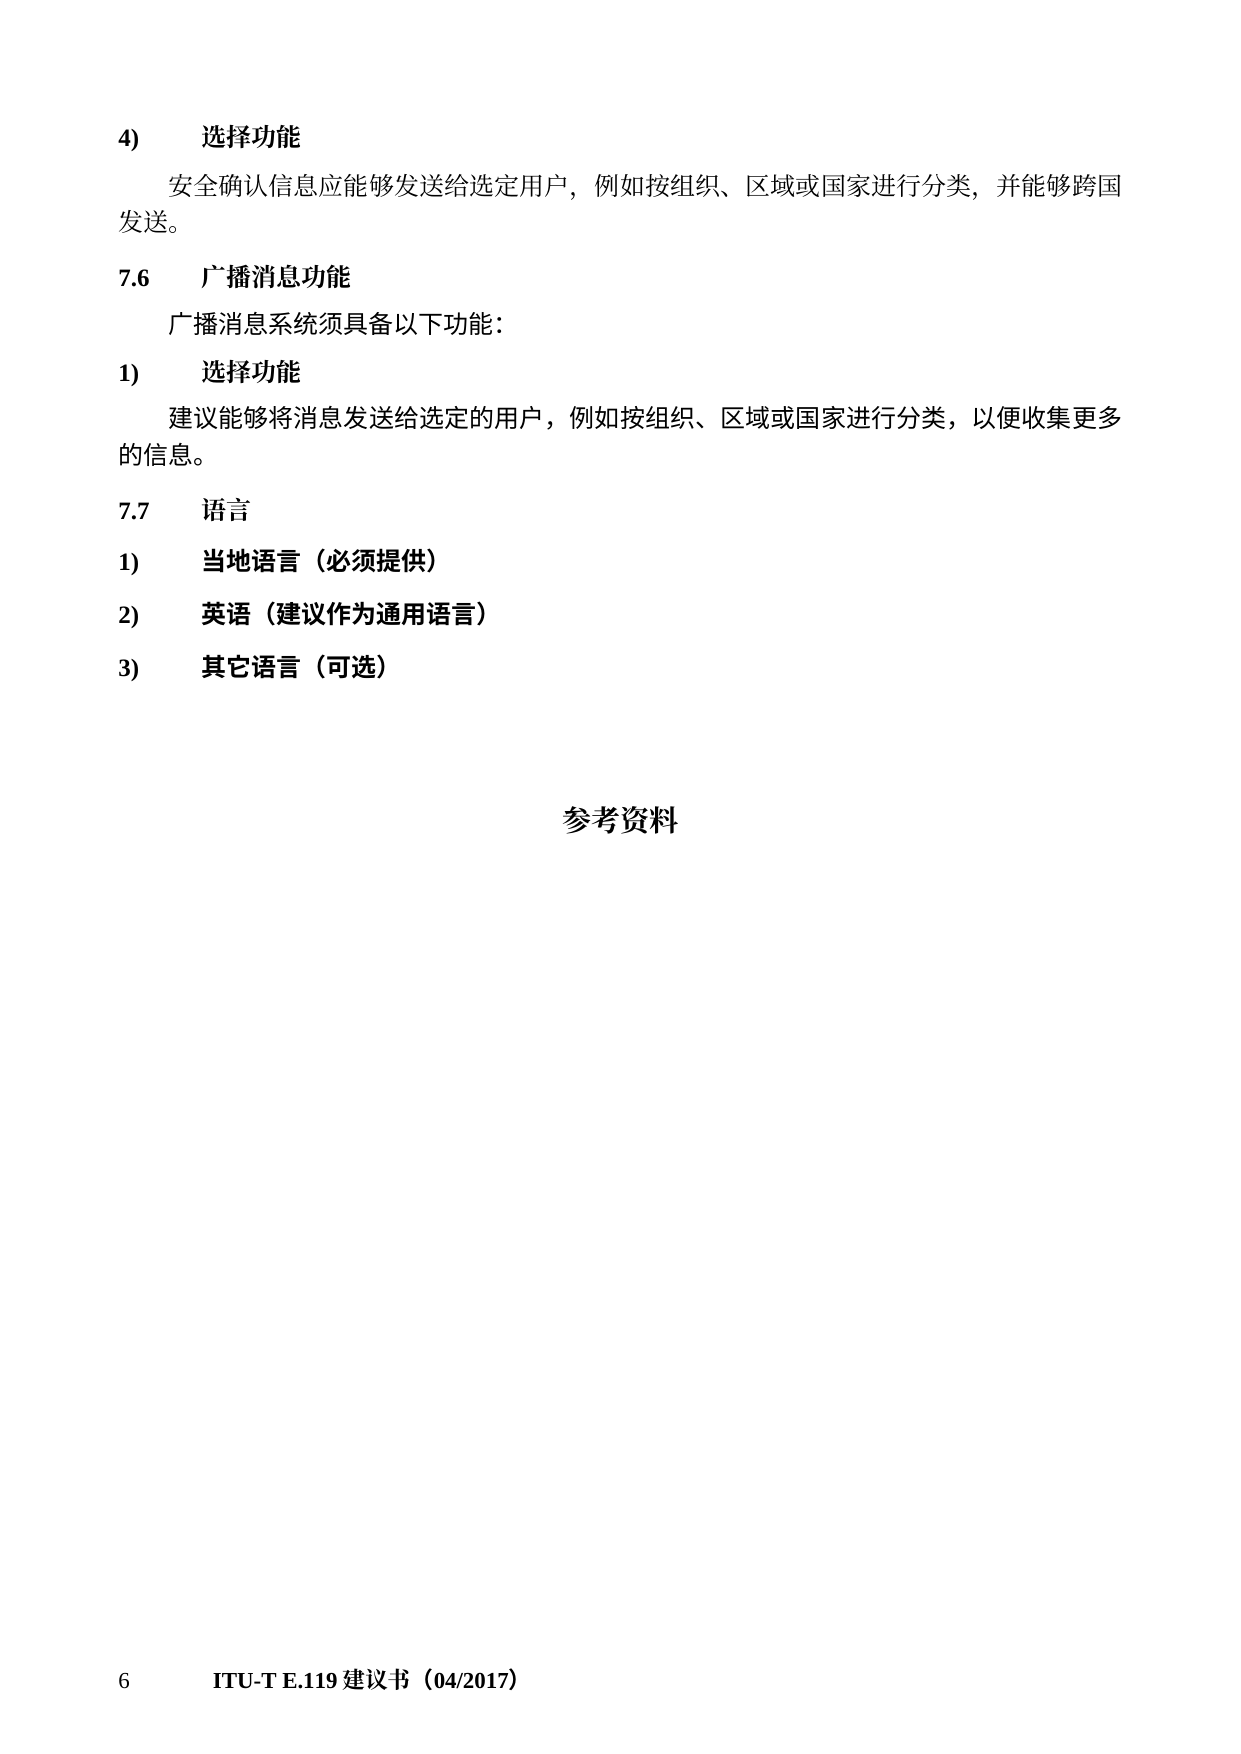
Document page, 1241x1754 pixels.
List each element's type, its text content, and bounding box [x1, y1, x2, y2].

subtitle 7.7 语言 [118, 496, 1122, 525]
subtitle 2) 英语（建议作为通用语言） [118, 595, 1122, 631]
text 广播消息系统须具备以下功能： [118, 305, 1122, 341]
subtitle 1) 当地语言（必须提供） [118, 542, 1122, 578]
subtitle 1) 选择功能 [118, 358, 1122, 386]
subtitle 3) 其它语言（可选） [118, 648, 1122, 684]
text 安全确认信息应能够发送给选定用户，例如按组织、区域或国家进行分类，并能够跨国发送。 [118, 167, 1122, 238]
title 参考资料 [118, 804, 1122, 838]
subtitle 7.6 广播消息功能 [118, 263, 1122, 292]
text 建议能够将消息发送给选定的用户，例如按组织、区域或国家进行分类，以便收集更多的信息。 [118, 399, 1122, 471]
subtitle 4) 选择功能 [118, 118, 1122, 154]
